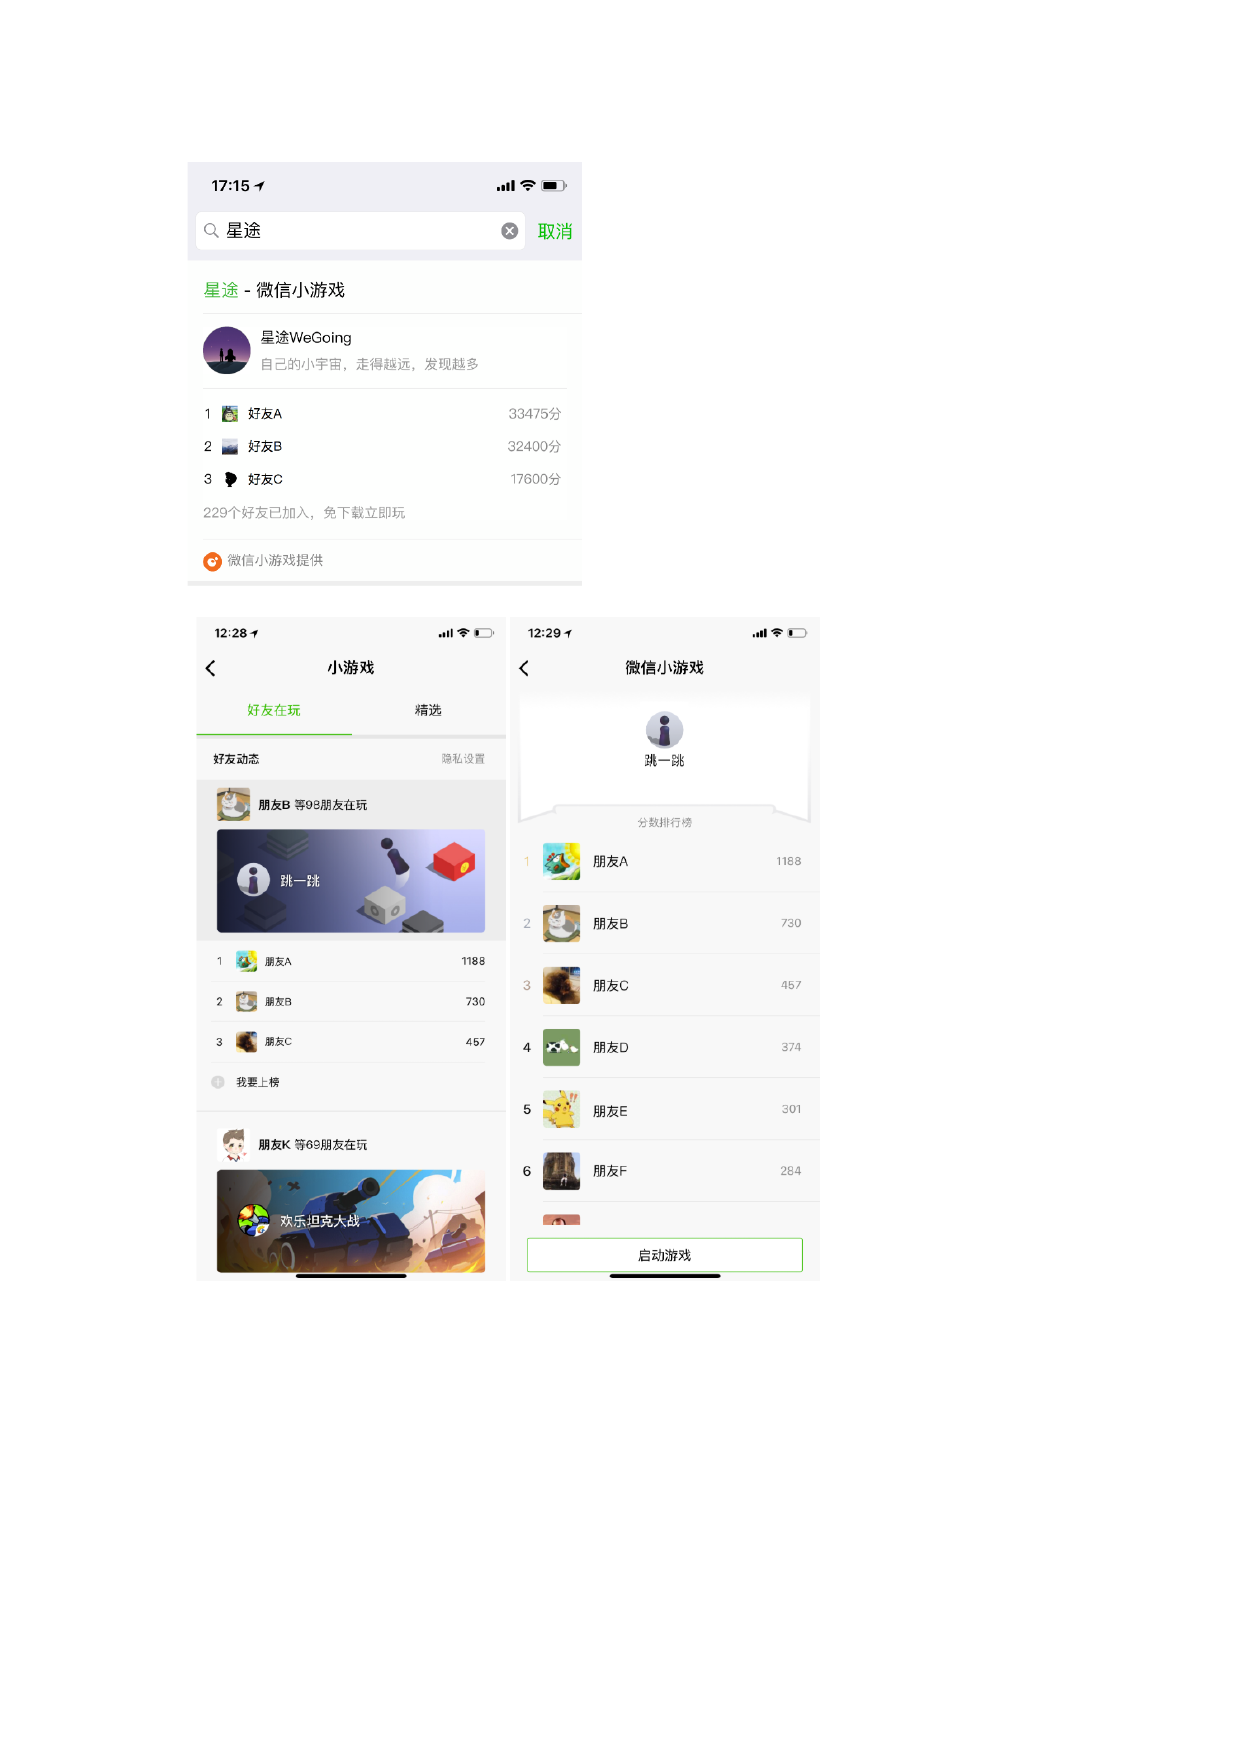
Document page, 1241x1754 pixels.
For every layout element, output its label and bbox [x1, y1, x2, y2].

picture [187, 617, 830, 1281]
picture [187, 162, 582, 586]
